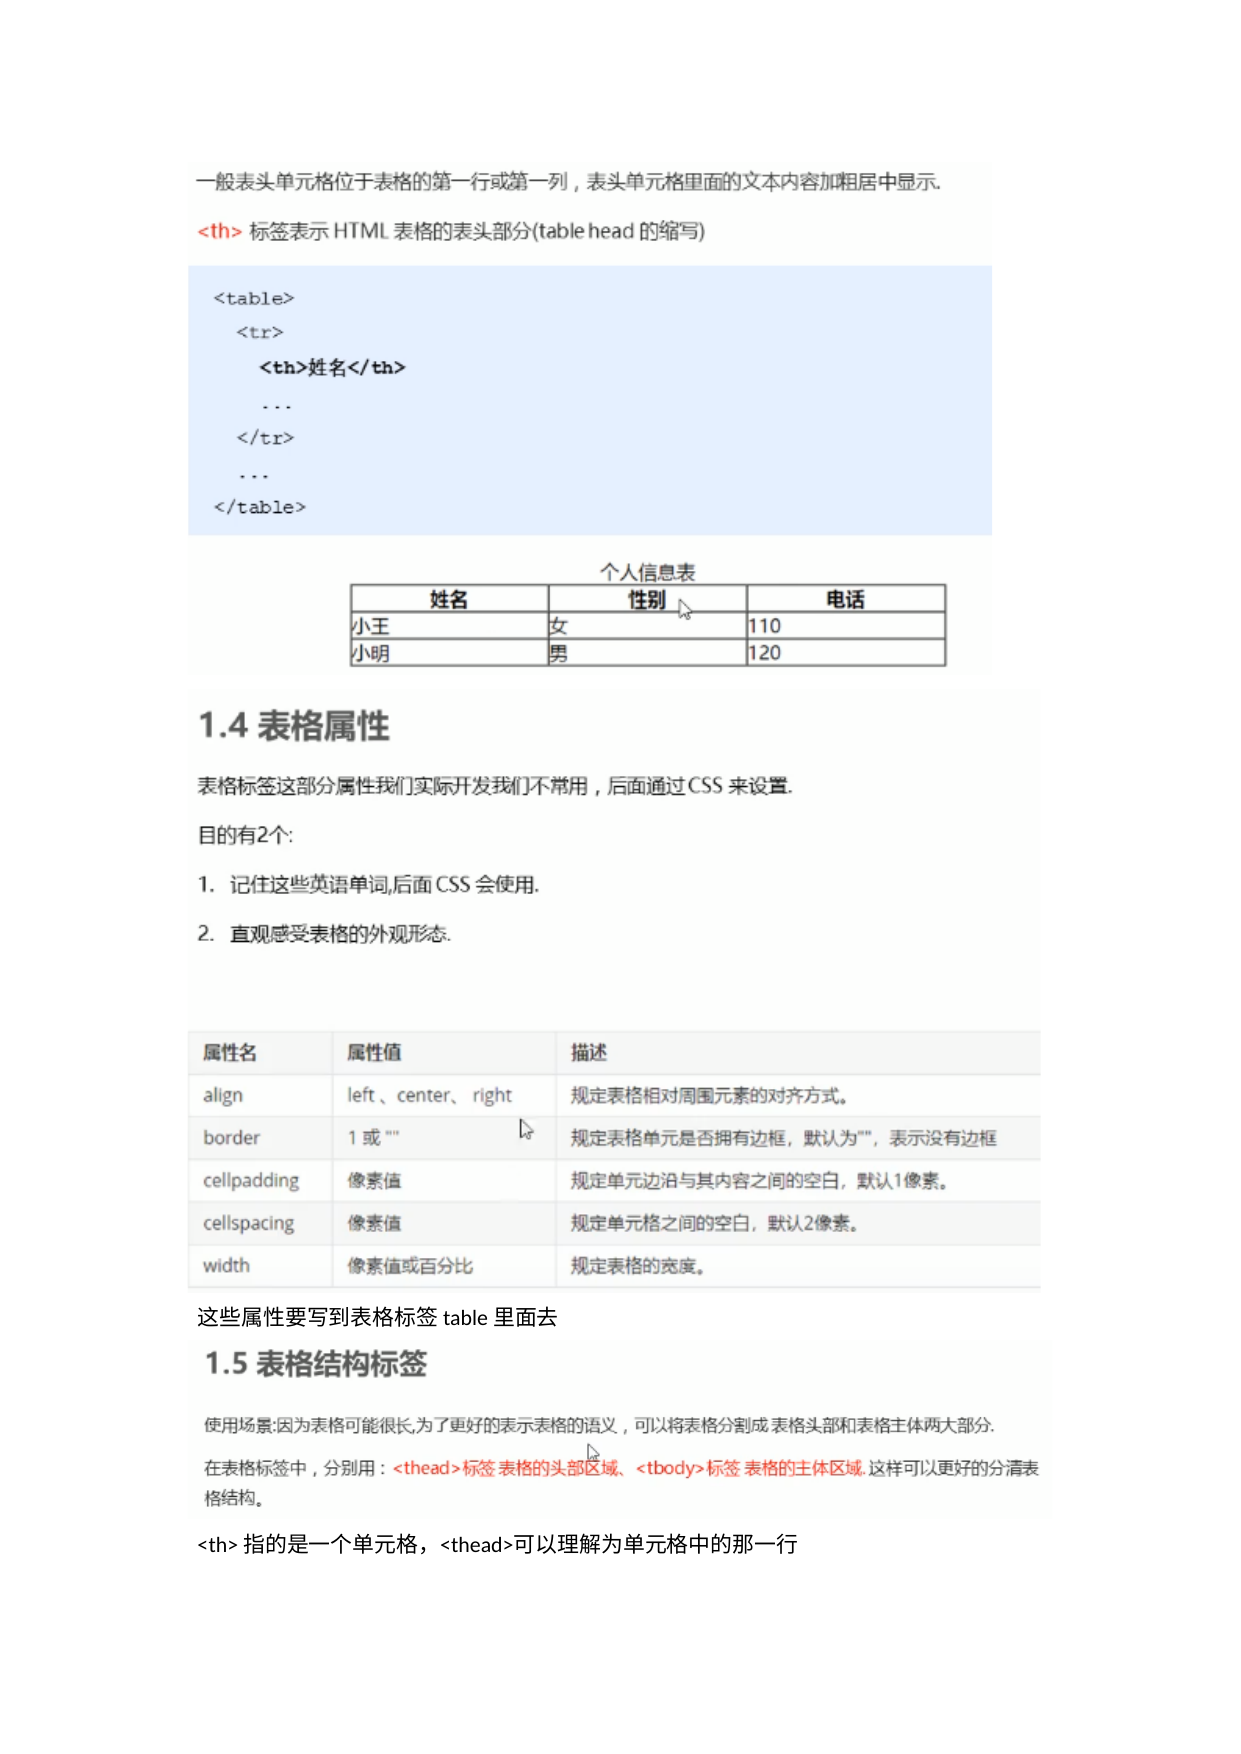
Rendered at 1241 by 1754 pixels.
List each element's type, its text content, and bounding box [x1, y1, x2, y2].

picture [187, 162, 993, 675]
picture [187, 1340, 1053, 1519]
picture [187, 689, 1041, 1293]
list <th> 指的是一个单元格，<thead>可以理解为单元格中的那一行 [187, 1527, 1053, 1559]
list 这些属性要写到表格标签 table 里面去 [187, 1299, 1053, 1332]
